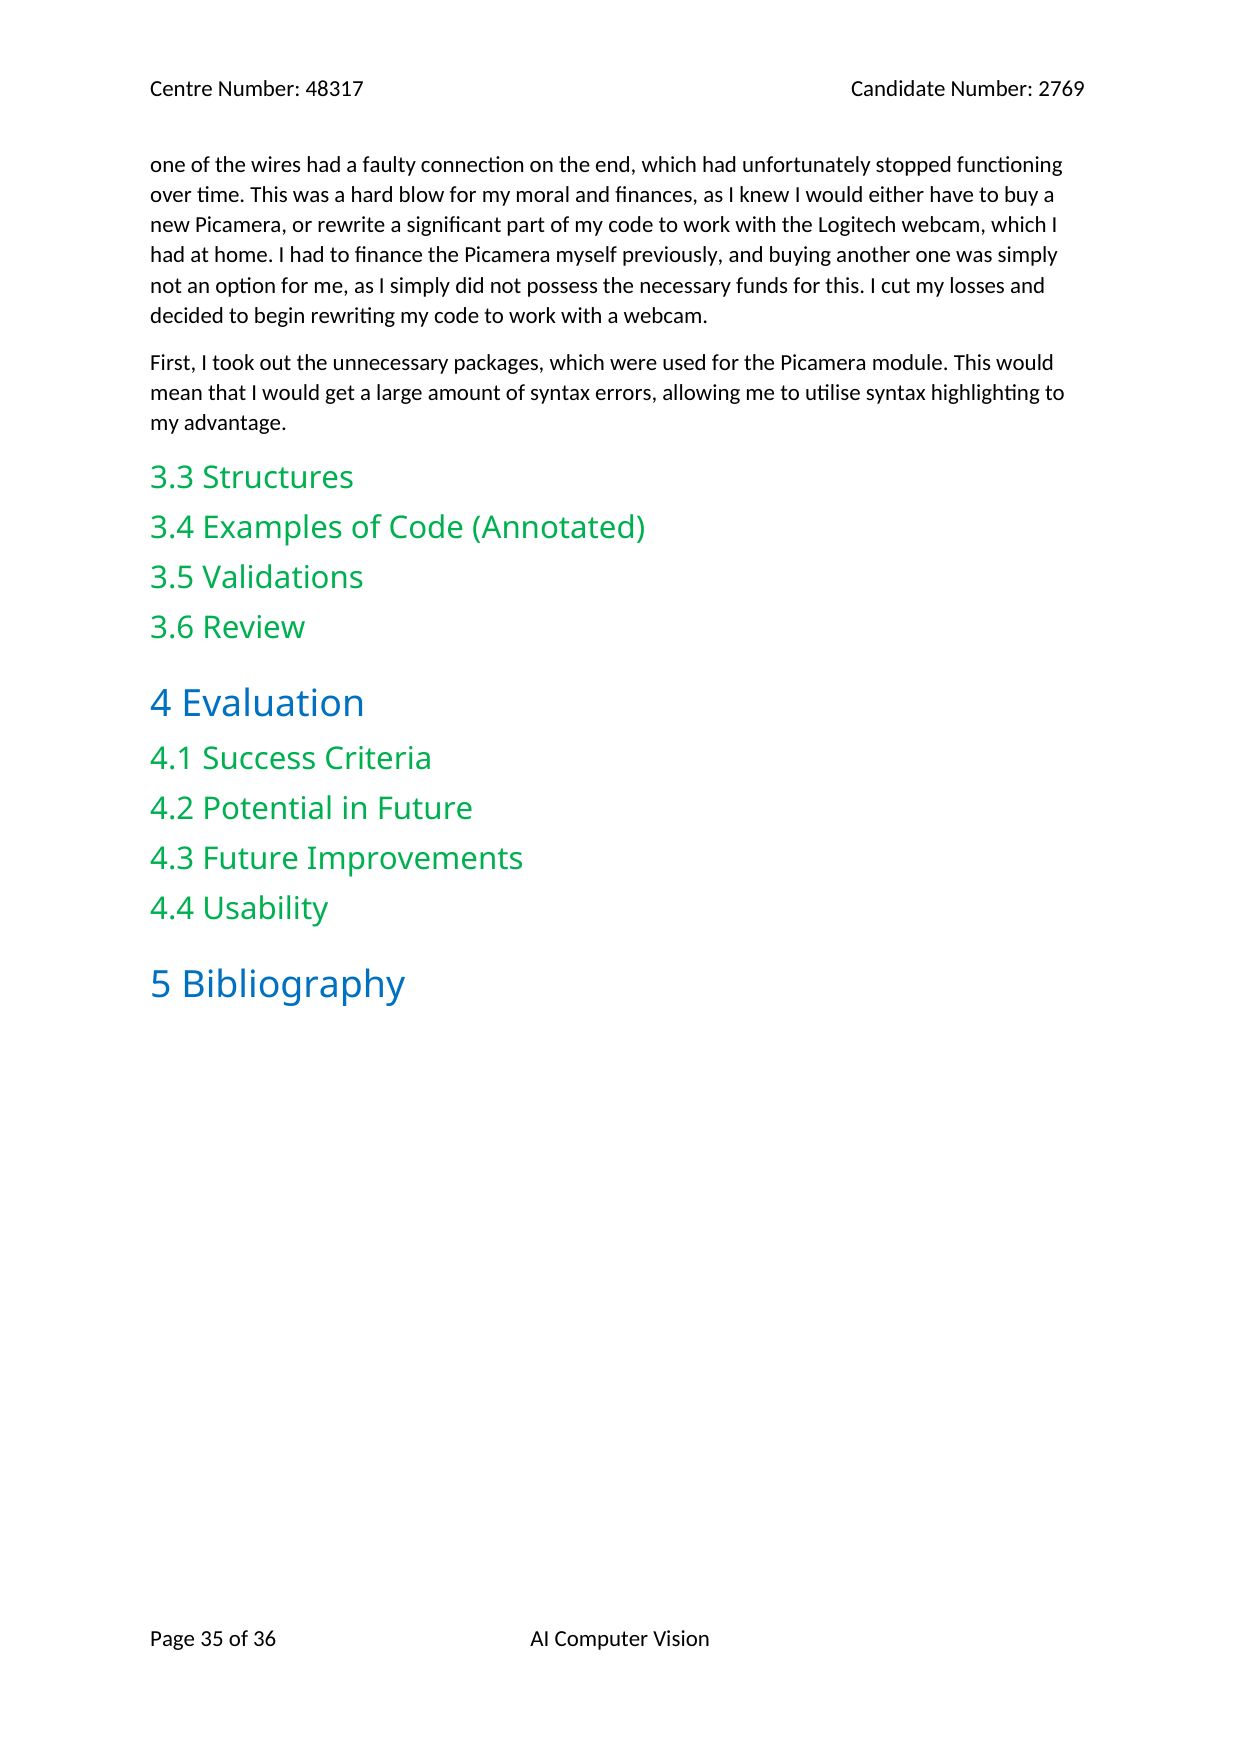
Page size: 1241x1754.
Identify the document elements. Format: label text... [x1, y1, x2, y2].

subtitle 4.1 Success Criteria [150, 736, 1090, 778]
subtitle 3.4 Examples of Code (Annotated) [150, 505, 1090, 548]
subtitle 3.5 Validations [150, 555, 1090, 598]
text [150, 150, 1090, 329]
subtitle 4 Evaluation [150, 676, 1090, 727]
text First, I took out the unnecessary packages, which were used for the Picamera module. This would mean that I would get a large amount of syntax errors, allowing me to utilise syntax highlighting to my advantage. [150, 348, 1090, 436]
subtitle 4.4 Usability [150, 886, 1090, 929]
subtitle 3.6 Review [150, 606, 1090, 648]
subtitle 4.2 Potential in Future [150, 786, 1090, 828]
subtitle 4.3 Future Improvements [150, 836, 1090, 878]
subtitle 5 Bibliography [150, 957, 1090, 1008]
subtitle 3.3 Structures [150, 455, 1090, 498]
